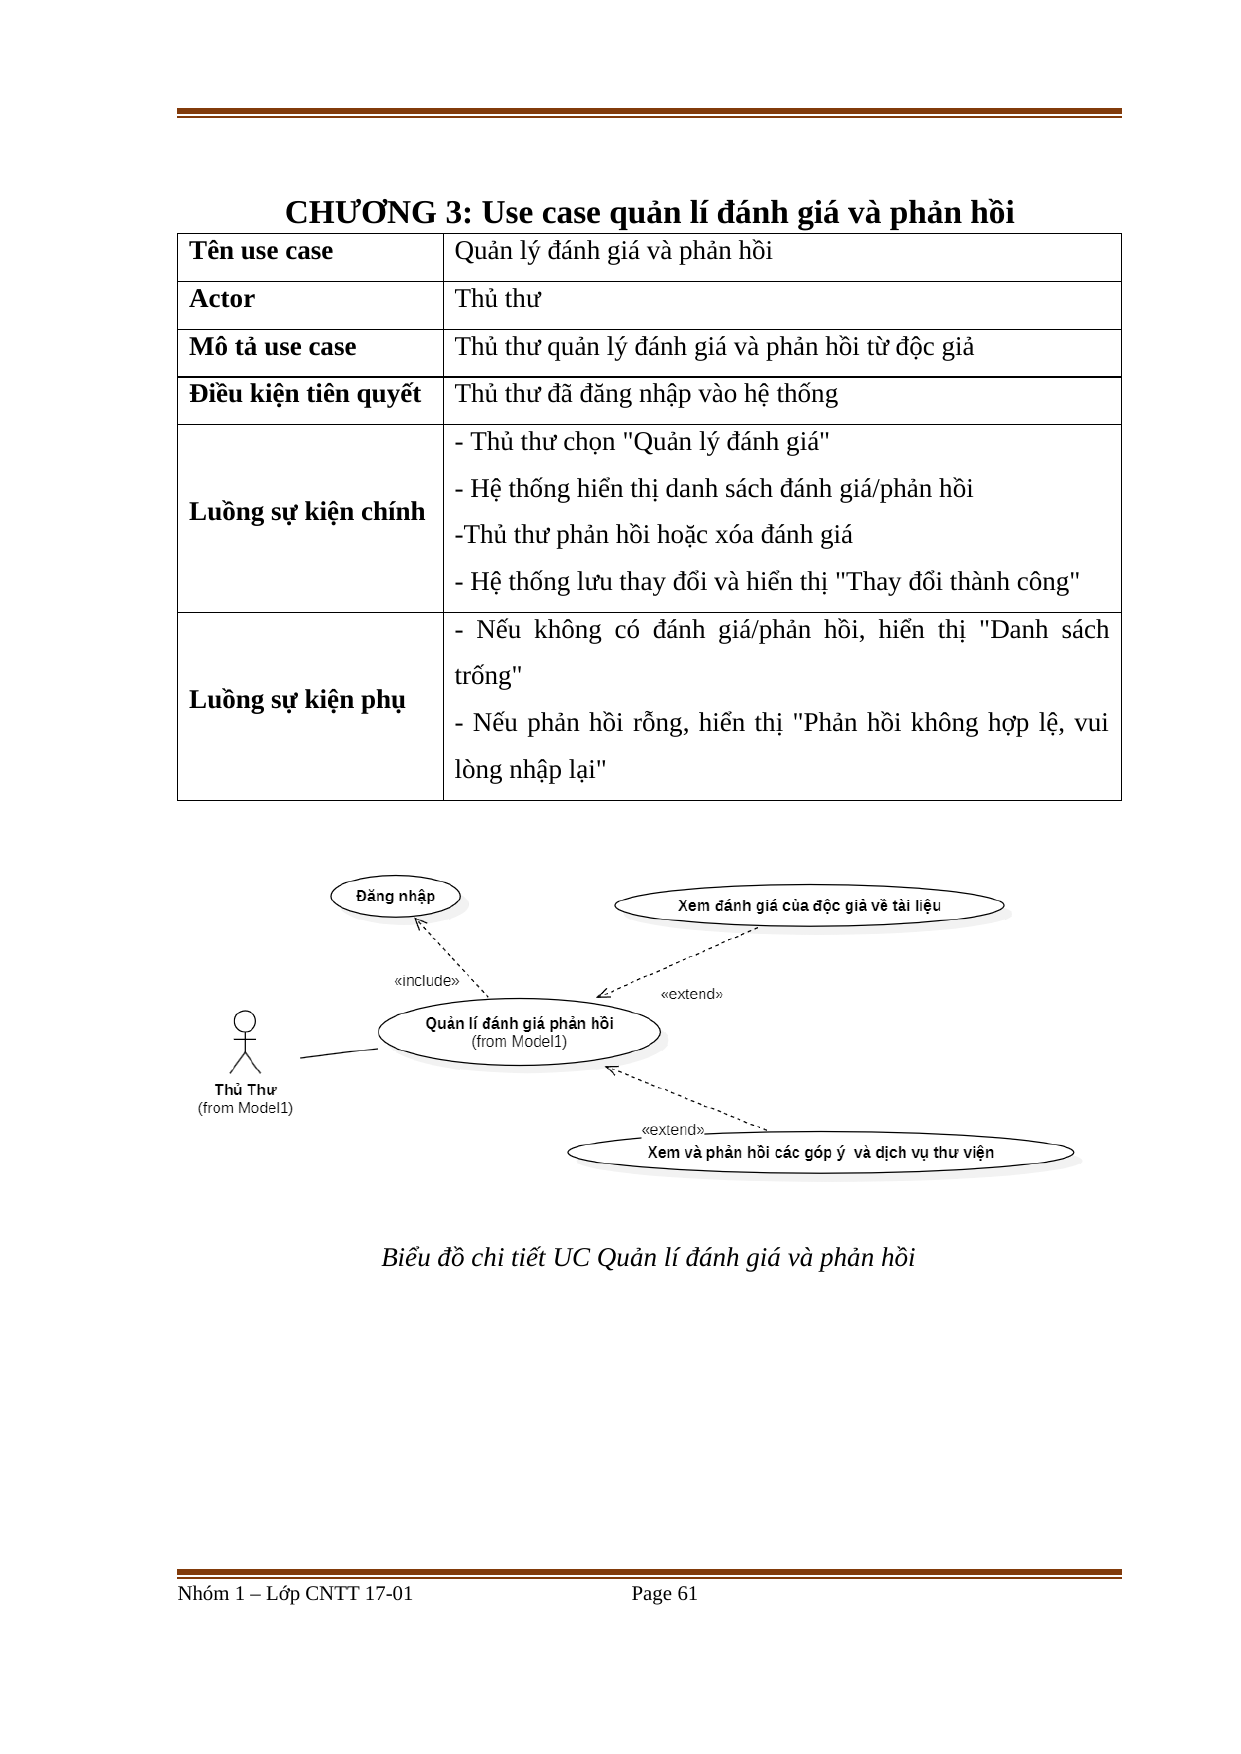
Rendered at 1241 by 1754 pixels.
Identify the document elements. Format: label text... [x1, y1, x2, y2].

subtitle Use case quản lí đánh giá và phản hồi [177, 192, 1122, 230]
text Biểu đồ chi tiết UC Quản lí đánh giá và phản hồi [177, 1241, 1122, 1272]
table_cell Điều kiện tiên quyết [178, 378, 443, 424]
table_cell Actor [178, 282, 443, 329]
table_cell - Thủ thư chọn "Quản lý đánh giá" - Hệ thống hiển thị danh sách đánh giá/phản hồi -Thủ thư phản hồi hoặc xóa đánh giá - Hệ thống lưu thay đổi và hiển thị "Thay đổi thành công" [444, 425, 1121, 612]
table_cell Luồng sự kiện phụ [178, 613, 443, 799]
table_cell - Nếu không có đánh giá/phản hồi, hiển thị "Danh sách trống" - Nếu phản hồi rỗng, hiển thị "Phản hồi không hợp lệ, vui lòng nhập lại" [444, 613, 1121, 799]
table_cell Thủ thư [444, 282, 1121, 329]
table_cell Luồng sự kiện chính [178, 425, 443, 612]
table_cell Thủ thư đã đăng nhập vào hệ thống [444, 378, 1121, 424]
table_header Tên use case [178, 234, 443, 281]
table_cell Thủ thư quản lý đánh giá và phản hồi từ độc giả [444, 330, 1121, 376]
picture [179, 863, 1120, 1220]
table_header Quản lý đánh giá và phản hồi [444, 234, 1121, 281]
table_cell Mô tả use case [178, 330, 443, 376]
